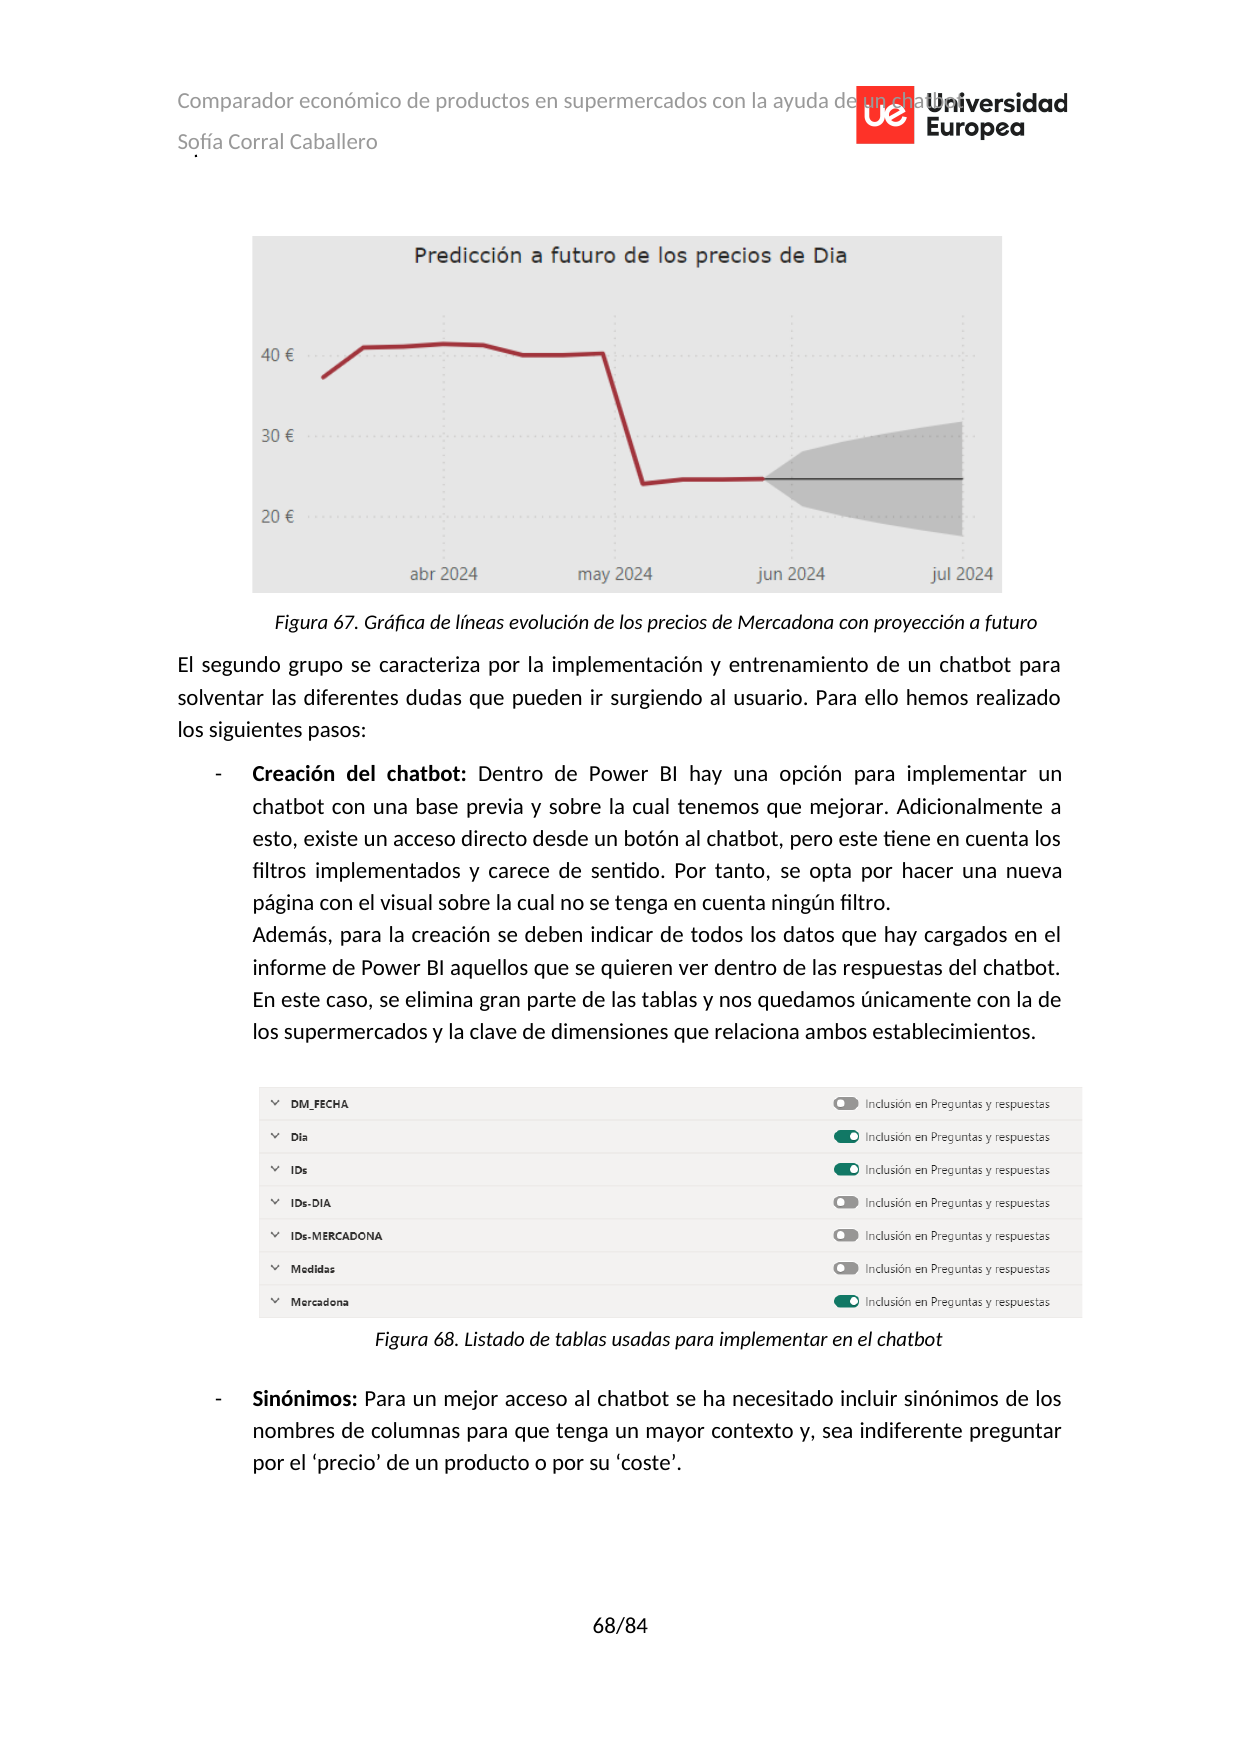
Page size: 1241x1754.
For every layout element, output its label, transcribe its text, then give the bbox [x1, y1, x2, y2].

list Creación del chatbot: Dentro de Power BI hay una opción para implementar un chatbot con una base previa y sobre la cual tenemos que mejorar. Adicionalmente a esto, existe un acceso directo desde un botón al chatbot, pero este tiene en cuenta los filtros implementados y carece de sentido. Por tanto, se opta por hacer una nueva página con el visual sobre la cual no se tenga en cuenta ningún filtro. [215, 759, 1063, 916]
text Figura 67. Gráfica de líneas evolución de los precios de Mercadona con proyección a futuro [177, 609, 1063, 634]
picture [252, 236, 1003, 593]
picture [252, 1081, 1083, 1322]
text Figura 68. Listado de tablas usadas para implementar en el chatbot [252, 1326, 1063, 1351]
text Además, para la creación se deben indicar de todos los datos que hay cargados en el informe de Power BI aquellos que se quieren ver dentro de las respuestas del chatbot. En este caso, se elimina gran parte de las tablas y nos quedamos únicamente con la de los supermercados y la clave de dimensiones que relaciona ambos establecimientos. [252, 921, 1063, 1045]
picture [856, 86, 1068, 144]
list Sinónimos: Para un mejor acceso al chatbot se ha necesitado incluir sinónimos de los nombres de columnas para que tenga un mayor contexto y, sea indiferente preguntar por el ‘precio’ de un producto o por su ‘coste’. [215, 1384, 1063, 1476]
text El segundo grupo se caracteriza por la implementación y entrenamiento de un chatbot para solventar las diferentes dudas que pueden ir surgiendo al usuario. Para ello hemos realizado los siguientes pasos: [177, 651, 1063, 743]
